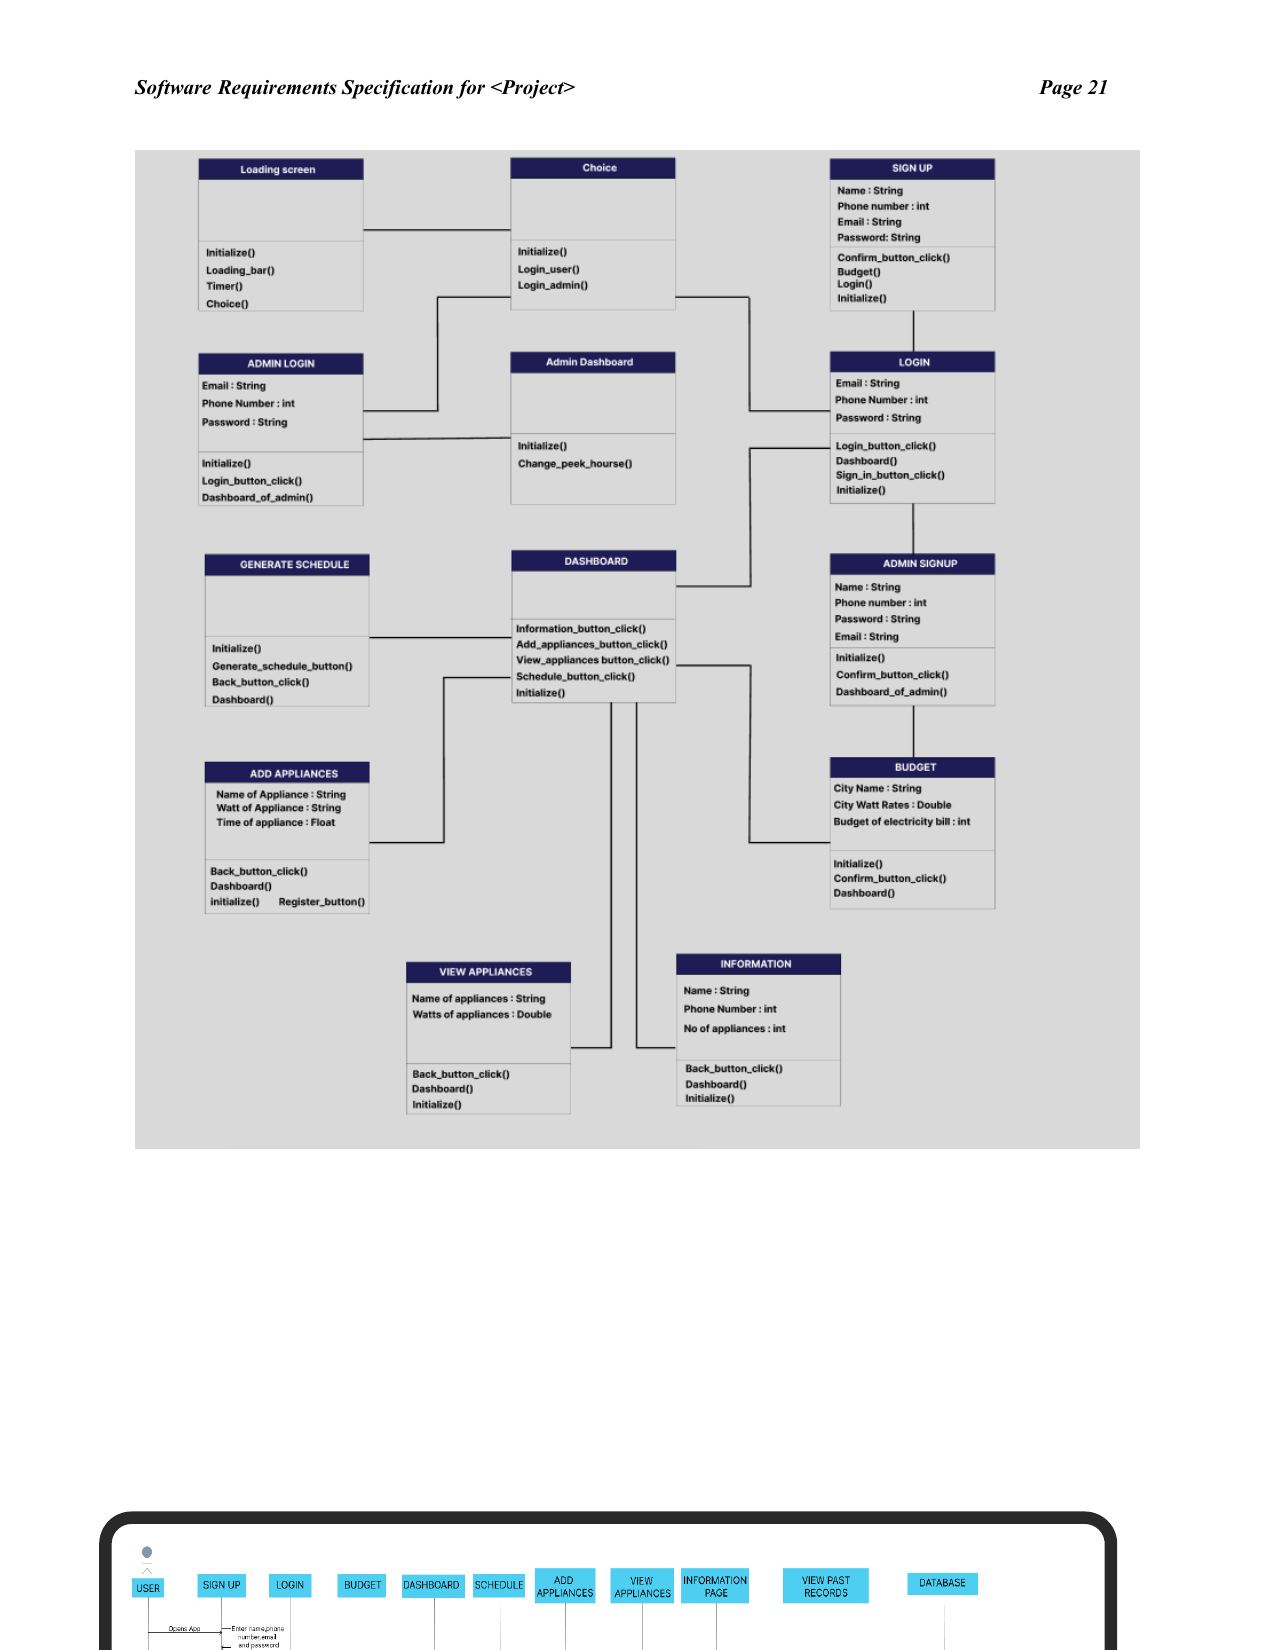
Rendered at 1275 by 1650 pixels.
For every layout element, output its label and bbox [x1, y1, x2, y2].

picture [135, 150, 1140, 1149]
picture [112, 1524, 1104, 1650]
